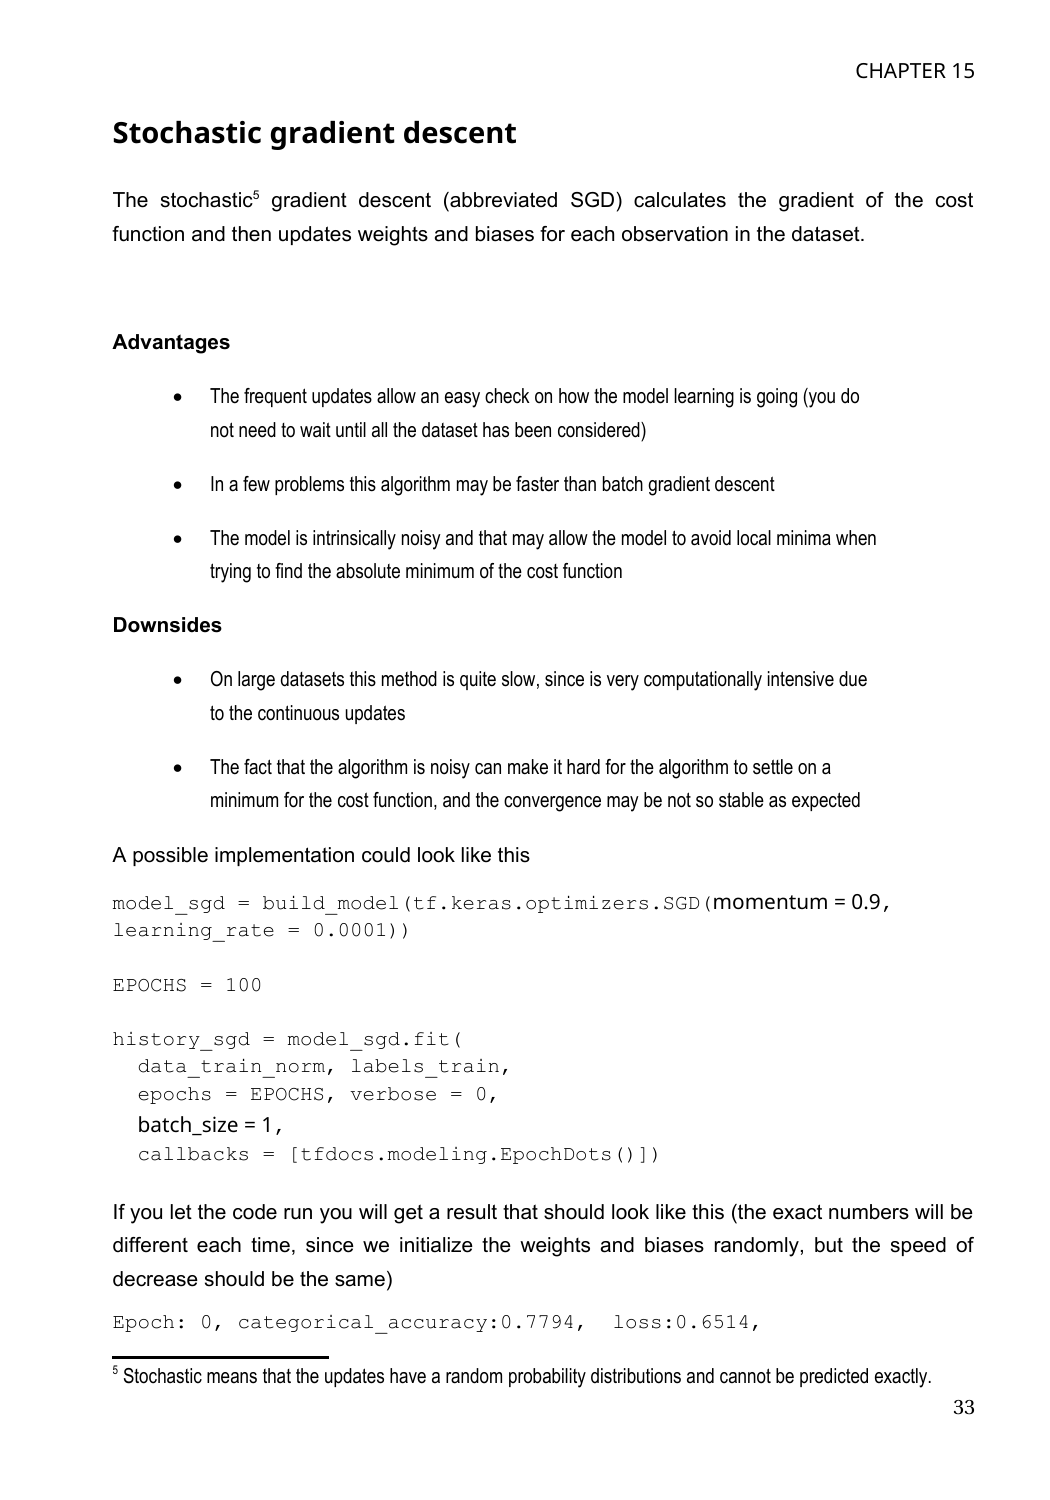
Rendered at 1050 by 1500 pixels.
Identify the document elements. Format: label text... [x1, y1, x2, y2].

text Epoch: 0, categorical_accuracy:0.7794, loss:0.6514, [112, 1311, 975, 1335]
text callbacks = [tfdocs.modeling.EpochDots()]) [112, 1142, 975, 1166]
text data_train_norm, labels_train, [112, 1055, 975, 1079]
text Downsides [112, 604, 975, 637]
text history_sgd = model_sgd.fit( [112, 1028, 975, 1052]
text batch_size = 1, [112, 1110, 975, 1138]
text Advantages [112, 321, 975, 354]
text The frequent updates allow an easy check on how the model learning is going (you do not need to wait until all the dataset has been considered) [173, 375, 885, 441]
text A possible implementation could look like this [112, 833, 975, 866]
text model_sgd = build_model(tf.keras.optimizers.SGD(momentum = 0.9, learning_rate = 0.0001)) [112, 887, 975, 943]
text If you let the code run you will get a result that should look like this (the exact numbers will be different each time, since we initialize the weights and biases randomly, but the speed of decrease should be the same) [112, 1191, 975, 1291]
text The fact that the algorithm is noisy can make it hard for the algorithm to settle on a minimum for the cost function, and the convergence may be not so stable as expected [173, 746, 885, 812]
text The model is intrinsically noisy and that may allow the model to avoid local minima when trying to find the absolute minimum of the cost function [173, 516, 885, 583]
subtitle Stochastic gradient descent [112, 112, 975, 152]
text The stochastic gradient descent (abbreviated SGD) calculates the gradient of the cost function and then updates weights and biases for each observation in the dataset. [112, 179, 975, 246]
text epochs = EPOCHS, verbose = 0, [112, 1082, 975, 1106]
text In a few problems this algorithm may be faster than batch gradient descent [173, 462, 885, 496]
text EPOCHS = 100 [112, 974, 975, 997]
text On large datasets this method is quite slow, since is very computationally intensive due to the continuous updates [173, 658, 885, 725]
